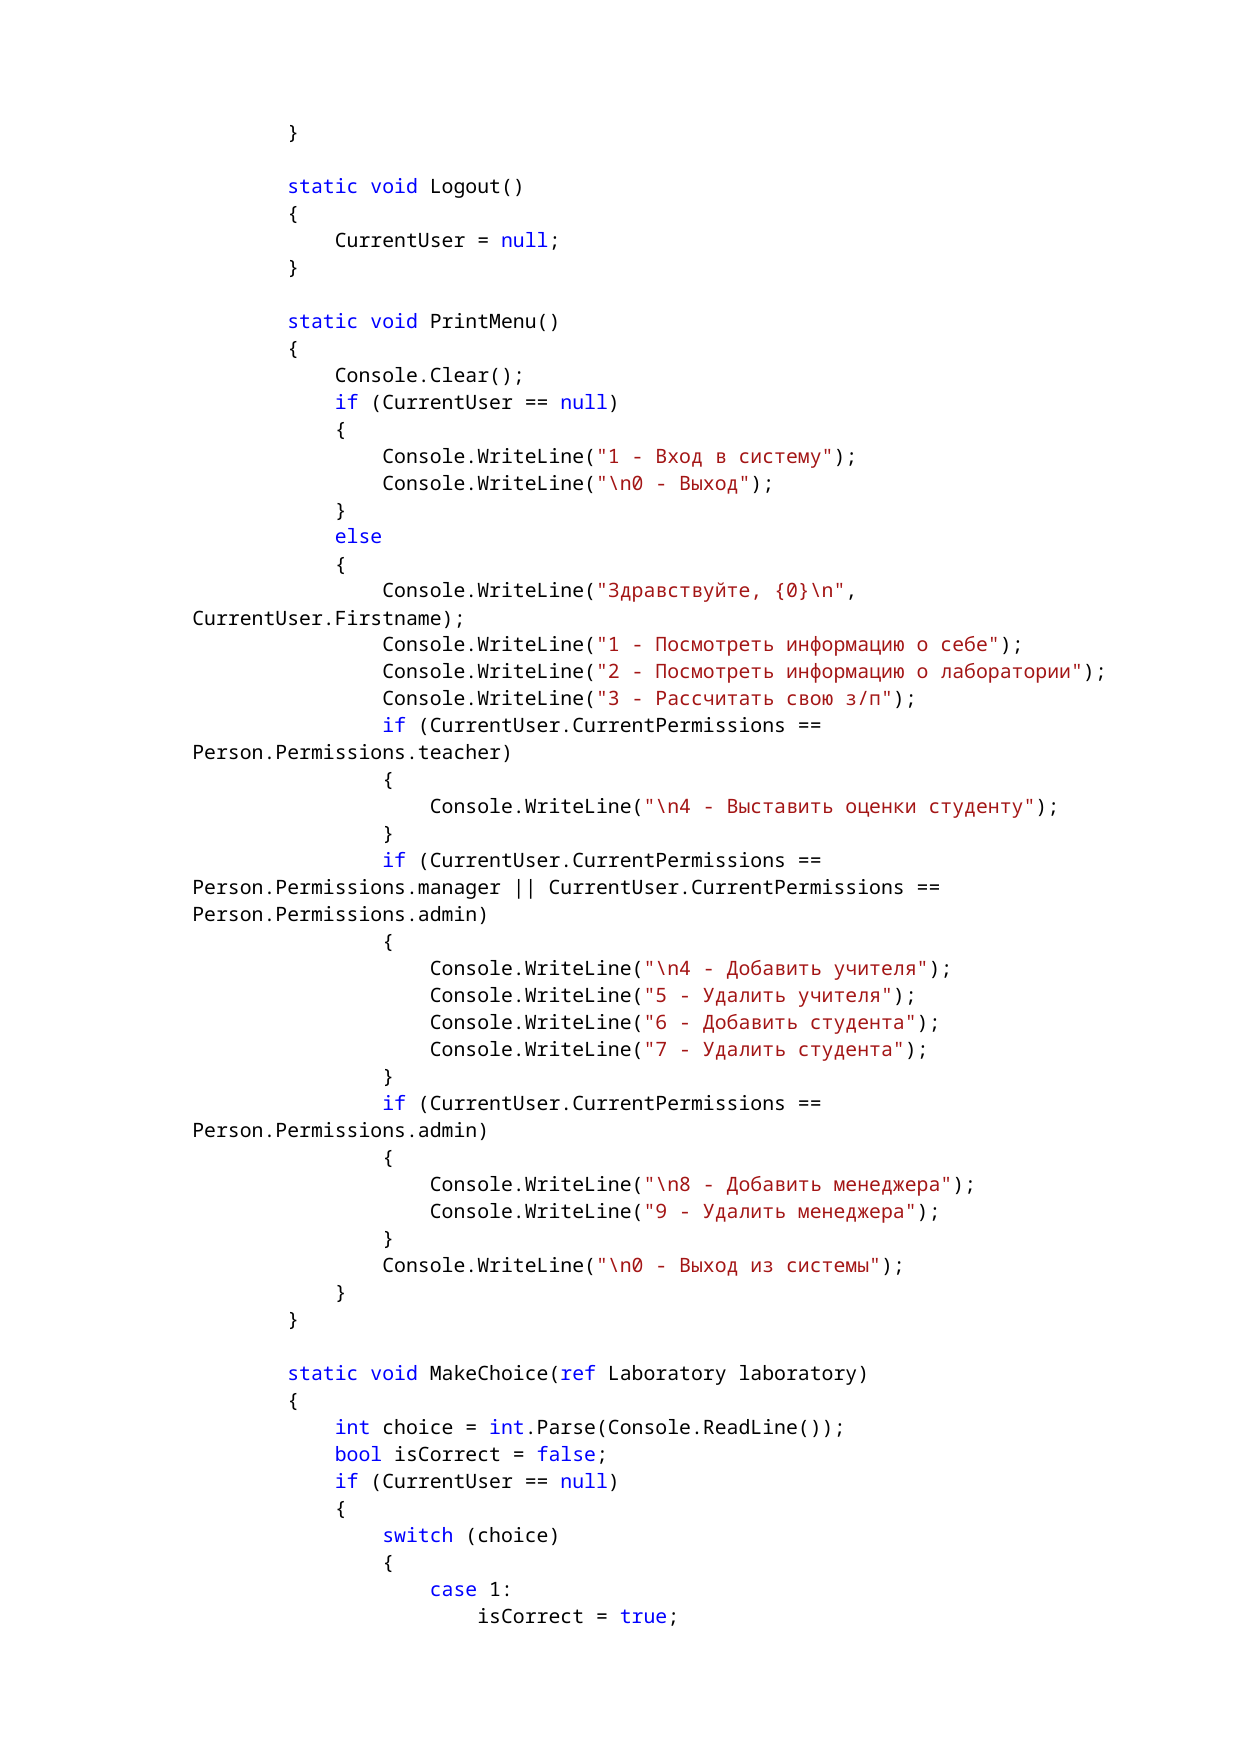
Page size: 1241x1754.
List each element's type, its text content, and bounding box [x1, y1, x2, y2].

text Console.WriteLine("9 - Удалить менеджера"); [192, 1197, 1122, 1224]
text } [192, 1278, 1122, 1305]
text static void Logout() [192, 172, 1122, 199]
text { [192, 1494, 1122, 1521]
text if (CurrentUser.CurrentPermissions == Person.Permissions.admin) [192, 1089, 1122, 1143]
text Console.WriteLine("\n0 - Выход из системы"); [192, 1251, 1122, 1278]
text switch (choice) [192, 1521, 1122, 1548]
text { [192, 550, 1122, 577]
text static void PrintMenu() [192, 307, 1122, 334]
text bool isCorrect = false; [192, 1440, 1122, 1467]
text Console.WriteLine("Здравствуйте, {0}\n", CurrentUser.Firstname); [192, 577, 1122, 631]
text } [192, 1305, 1122, 1332]
text { [192, 766, 1122, 793]
text if (CurrentUser == null) [192, 1467, 1122, 1494]
text Console.WriteLine("5 - Удалить учителя"); [192, 981, 1122, 1008]
text Console.WriteLine("\n4 - Добавить учителя"); [192, 954, 1122, 981]
text if (CurrentUser == null) [192, 388, 1122, 415]
text } [192, 1224, 1122, 1251]
text } [192, 118, 1122, 145]
text { [192, 927, 1122, 954]
text static void MakeChoice(ref Laboratory laboratory) [192, 1359, 1122, 1386]
text } [192, 1062, 1122, 1089]
text { [192, 199, 1122, 226]
text Console.WriteLine("1 - Вход в систему"); [192, 442, 1122, 469]
text } [192, 819, 1122, 847]
text else [192, 523, 1122, 550]
text if (CurrentUser.CurrentPermissions == Person.Permissions.teacher) [192, 712, 1122, 766]
text CurrentUser = null; [192, 226, 1122, 253]
text Console.WriteLine("2 - Посмотреть информацию о лаборатории"); [192, 658, 1122, 685]
text { [192, 1386, 1122, 1413]
text int choice = int.Parse(Console.ReadLine()); [192, 1413, 1122, 1440]
text Console.WriteLine("\n4 - Выставить оценки студенту"); [192, 793, 1122, 819]
text } [192, 496, 1122, 523]
text Console.WriteLine("1 - Посмотреть информацию о себе"); [192, 631, 1122, 658]
text } [192, 253, 1122, 280]
text { [192, 415, 1122, 442]
text Console.WriteLine("\n0 - Выход"); [192, 469, 1122, 496]
text Console.WriteLine("\n8 - Добавить менеджера"); [192, 1170, 1122, 1197]
text if (CurrentUser.CurrentPermissions == Person.Permissions.manager || CurrentUser.CurrentPermissions == Person.Permissions.admin) [192, 847, 1122, 927]
text Console.WriteLine("3 - Рассчитать свою з/п"); [192, 685, 1122, 712]
text Console.WriteLine("7 - Удалить студента"); [192, 1035, 1122, 1062]
text case 1: [192, 1575, 1122, 1602]
text { [192, 334, 1122, 361]
text Console.WriteLine("6 - Добавить студента"); [192, 1008, 1122, 1035]
text { [192, 1548, 1122, 1575]
text Console.Clear(); [192, 361, 1122, 388]
text { [192, 1143, 1122, 1170]
text isCorrect = true; [192, 1602, 1122, 1629]
